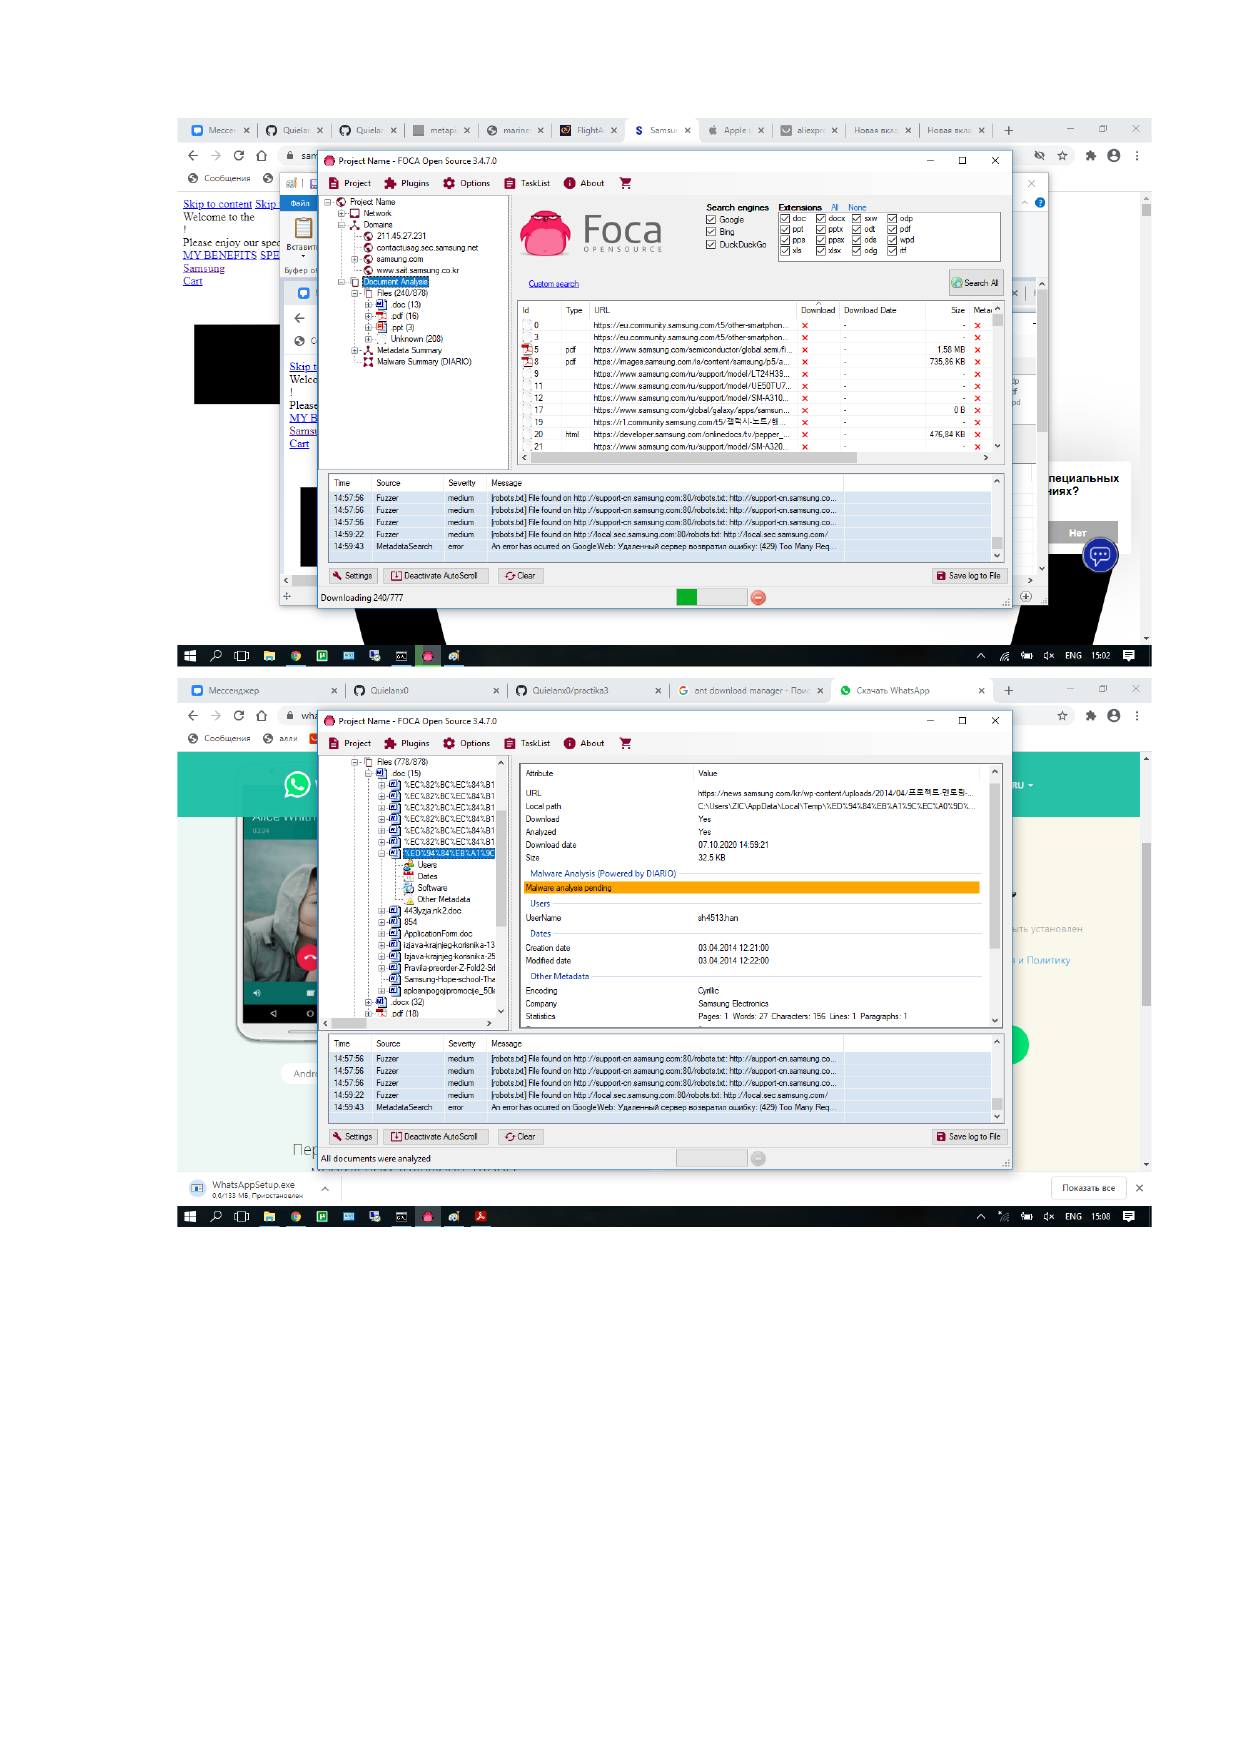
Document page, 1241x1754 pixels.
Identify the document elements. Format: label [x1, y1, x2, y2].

picture [177, 678, 1152, 1237]
picture [177, 118, 1152, 676]
